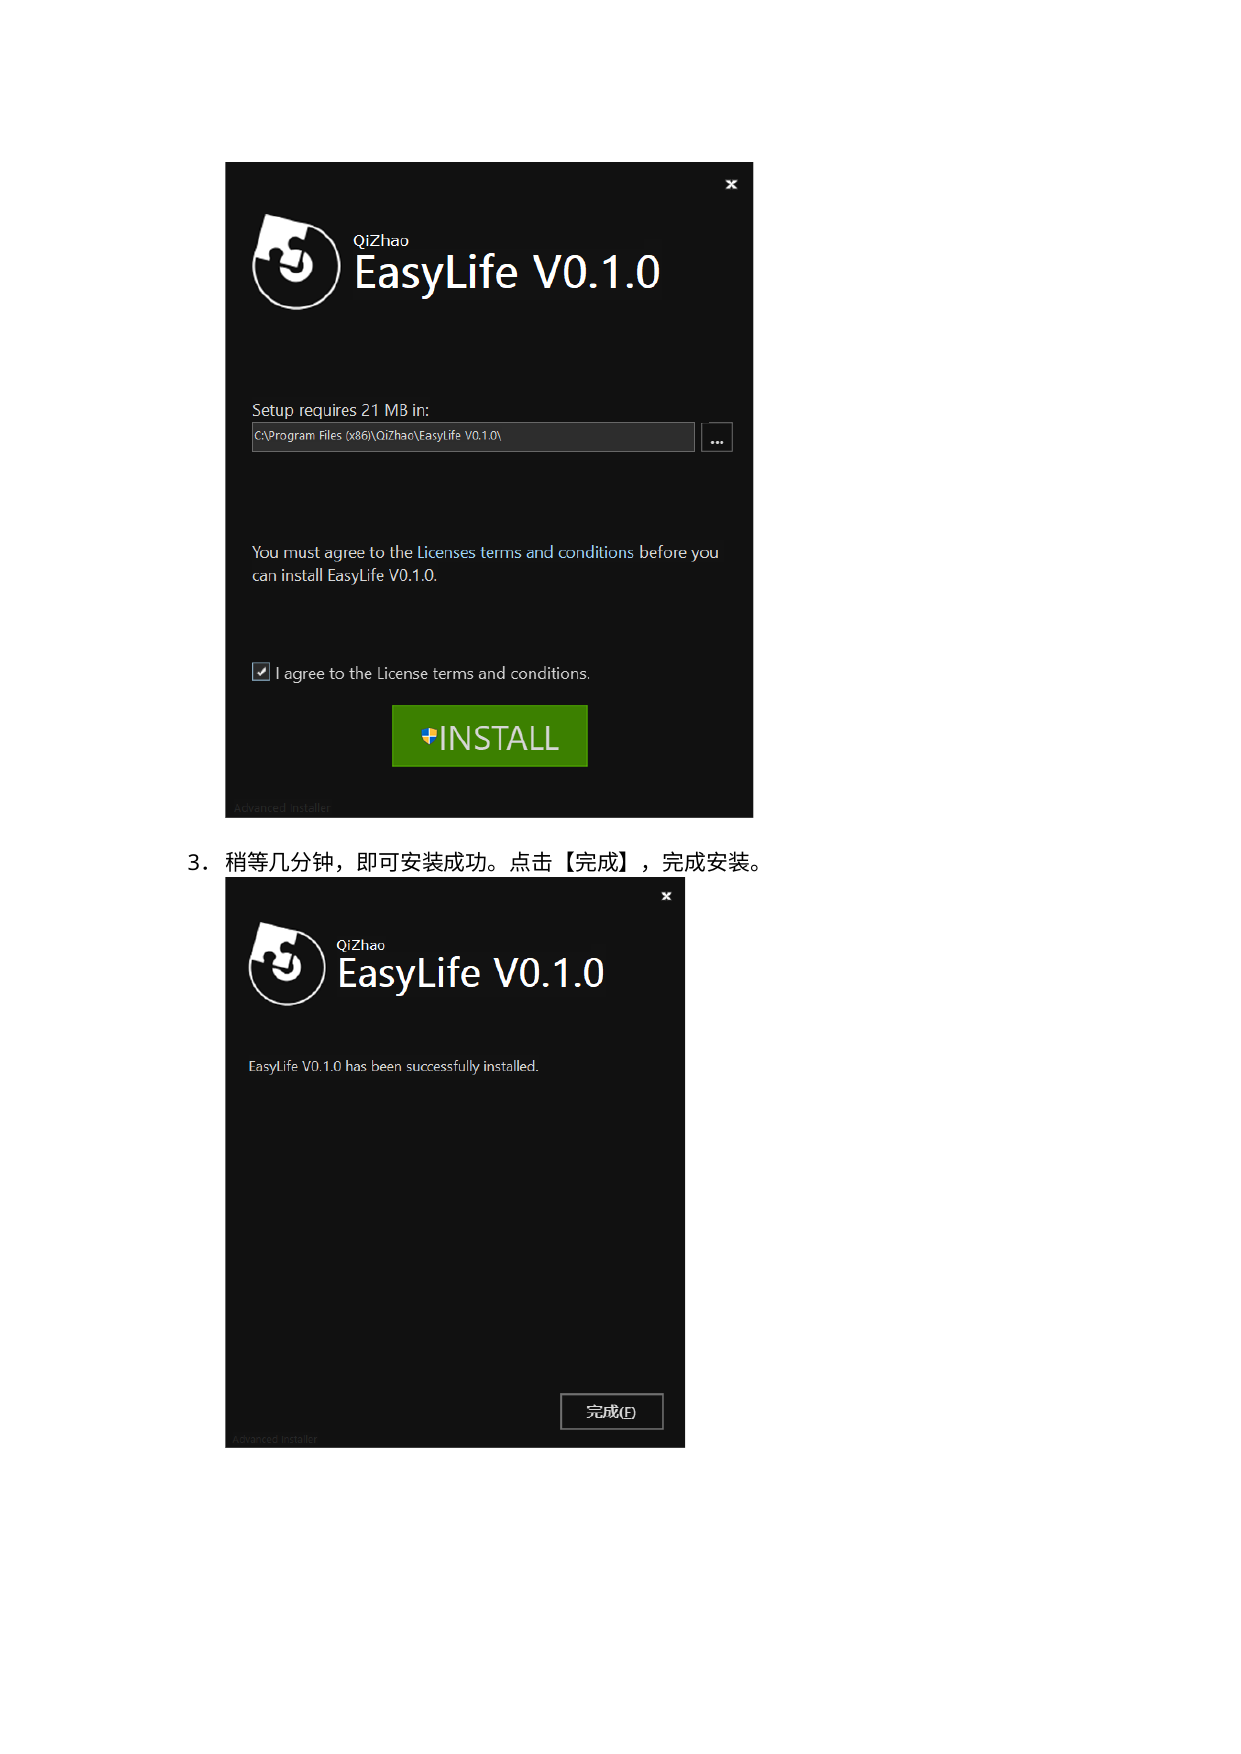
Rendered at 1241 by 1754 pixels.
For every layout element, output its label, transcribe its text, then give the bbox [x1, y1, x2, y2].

list 稍等几分钟，即可安装成功。点击【完成】，完成安装。 [187, 844, 1053, 877]
picture [225, 877, 686, 1448]
picture [225, 162, 754, 818]
